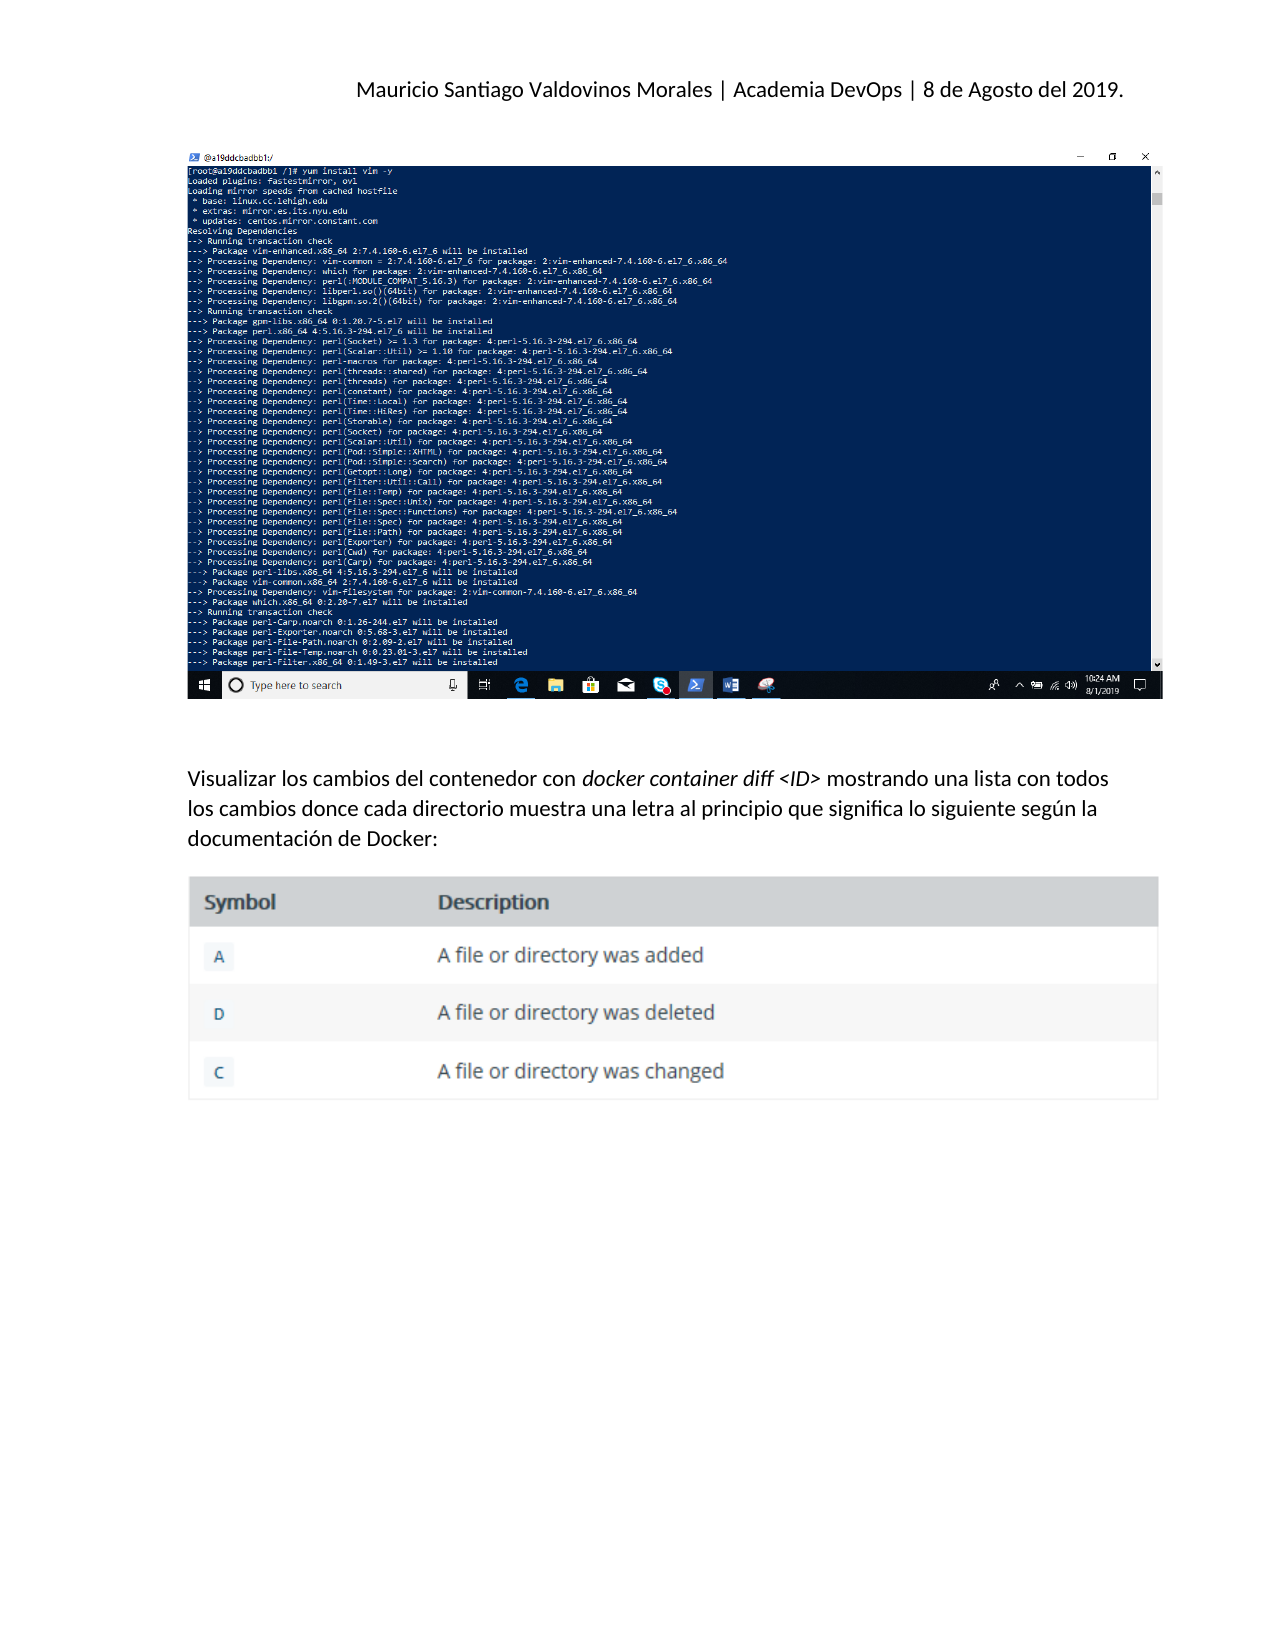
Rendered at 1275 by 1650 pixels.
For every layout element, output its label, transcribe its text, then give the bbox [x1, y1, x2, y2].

picture [187, 150, 1163, 699]
text Visualizar los cambios del contenedor con docker container diff <ID> mostrando una lista con todos los cambios donce cada directorio muestra una letra al principio que significa lo siguiente según la documentación de Docker: [187, 764, 1125, 852]
picture [187, 871, 1163, 1103]
